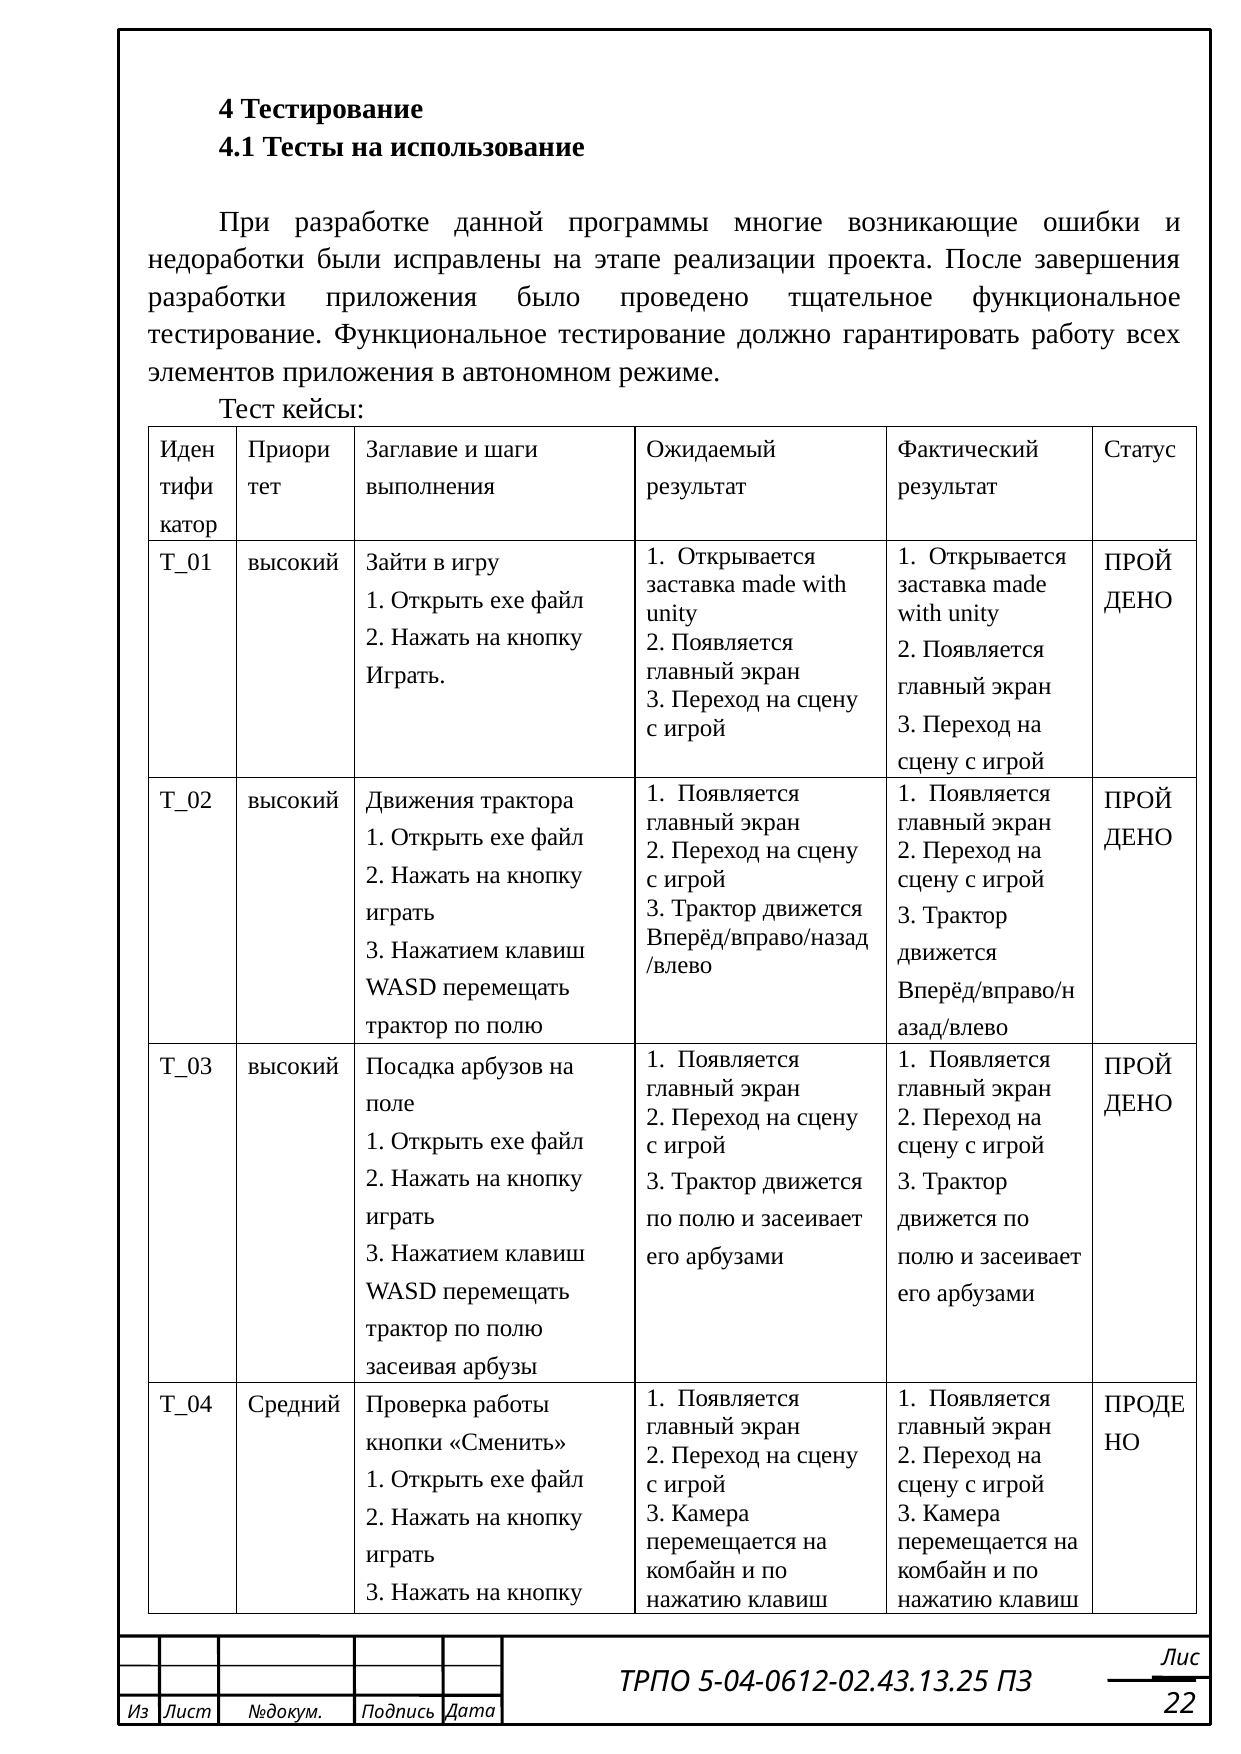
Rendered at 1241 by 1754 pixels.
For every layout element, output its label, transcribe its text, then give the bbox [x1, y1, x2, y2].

table_cell 1. Появляется главный экран 2. Переход на сцену с игрой 3. Трактор движется Вперёд/вправо/назад/влево [636, 778, 886, 1043]
table_cell высокий [237, 1044, 354, 1382]
table_cell 1. Появляется главный экран 2. Переход на сцену с игрой 3. Трактор движется по полю и засеивает его арбузами [636, 1044, 886, 1382]
table_cell ПРОДЕНО [1093, 1383, 1196, 1613]
table_header Статус [1093, 427, 1196, 540]
table_cell Средний [237, 1383, 354, 1613]
table_cell 1. Появляется главный экран 2. Переход на сцену с игрой 3. Трактор движется по полю и засеивает его арбузами [887, 1044, 1092, 1382]
table_cell T_03 [149, 1044, 236, 1382]
table_cell 1. Открывается заставка made with unity 2. Появляется главный экран 3. Переход на сцену с игрой [636, 541, 886, 777]
text 4 Тестирование [148, 89, 1181, 126]
text 4.1 Тесты на использование [148, 126, 1181, 164]
text При разработке данной программы многие возникающие ошибки и недоработки были исправлены на этапе реализации проекта. После завершения разработки приложения было проведено тщательное функциональное тестирование. Функциональное тестирование должно гарантировать работу всех элементов приложения в автономном режиме. [148, 201, 1181, 389]
table_cell ПРОЙДЕНО [1093, 778, 1196, 1043]
table_header Заглавие и шаги выполнения [355, 427, 634, 540]
table_cell T_04 [149, 1383, 236, 1613]
table_cell Движения трактора 1. Открыть exe файл 2. Нажать на кнопку играть 3. Нажатием клавиш WASD перемещать трактор по полю [355, 778, 634, 1043]
table_header Ожидаемый результат [636, 427, 886, 540]
table_cell 1. Появляется главный экран 2. Переход на сцену с игрой 3. Трактор движется Вперёд/вправо/назад/влево [887, 778, 1092, 1043]
table_cell ПРОЙДЕНО [1093, 1044, 1196, 1382]
table_header Приоритeт [237, 427, 354, 540]
table_cell высокий [237, 541, 354, 777]
table_cell Посадка арбузов на поле 1. Открыть exe файл 2. Нажать на кнопку играть 3. Нажатием клавиш WASD перемещать трактор по полю засеивая арбузы [355, 1044, 634, 1382]
table_header Идентификатор [149, 427, 236, 540]
table_cell 1. Открывается заставка made with unity 2. Появляется главный экран 3. Переход на сцену с игрой [887, 541, 1092, 777]
table_header Фактический результат [887, 427, 1092, 540]
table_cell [887, 1383, 1092, 1613]
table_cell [355, 1383, 634, 1613]
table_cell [636, 1383, 886, 1613]
table_cell высокий [237, 778, 354, 1043]
table_cell T_01 [149, 541, 236, 777]
text Тест кейсы: [148, 389, 1181, 426]
table_cell Зайти в игру 1. Открыть exe файл 2. Нажать на кнопку Играть. [355, 541, 634, 777]
table_cell ПРОЙДЕНО [1093, 541, 1196, 777]
table_cell T_02 [149, 778, 236, 1043]
